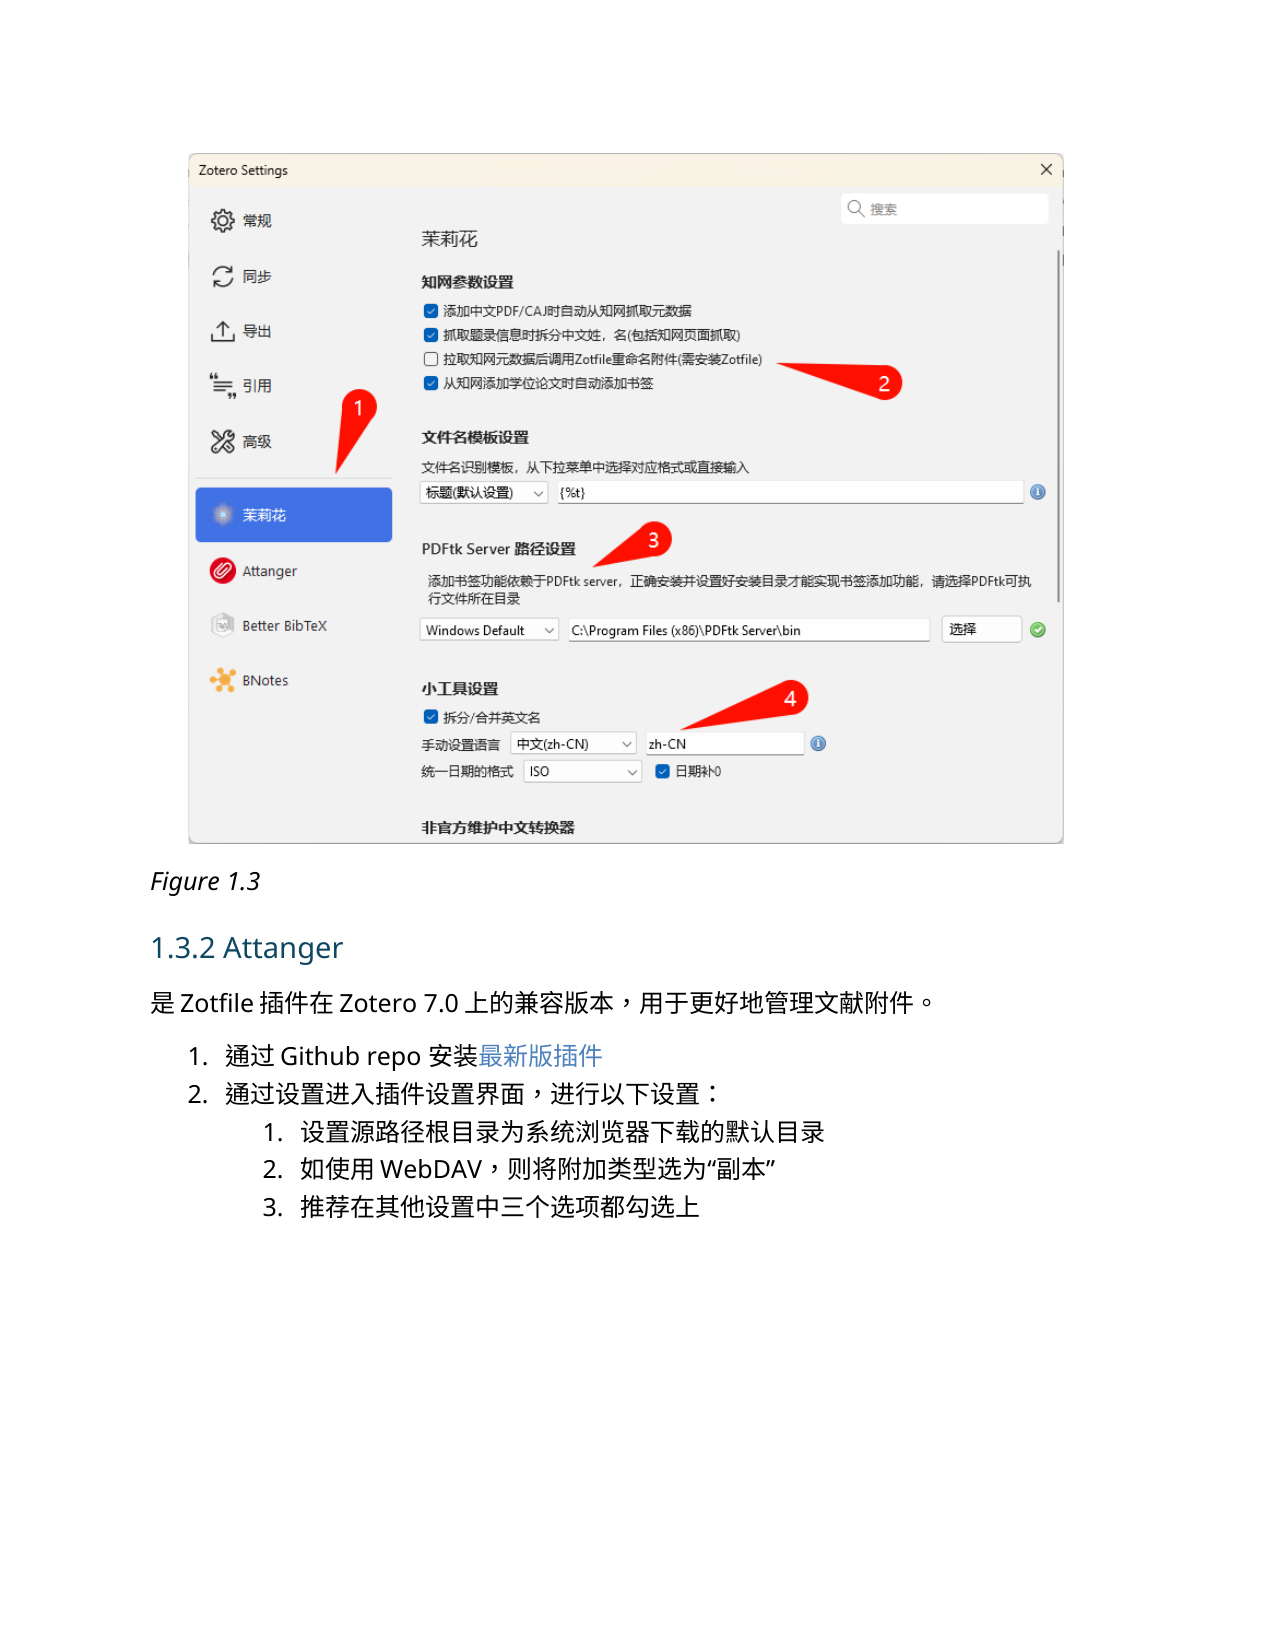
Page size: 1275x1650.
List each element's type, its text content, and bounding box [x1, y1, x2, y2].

picture [188, 153, 1064, 844]
list 设置源路径根目录为系统浏览器下载的默认目录 [262, 1114, 1125, 1148]
list 通过设置进入插件设置界面，进行以下设置： [187, 1076, 1125, 1110]
list 推荐在其他设置中三个选项都勾选上 [262, 1190, 1125, 1224]
list 如使用WebDAV，则将附加类型选为“副本” [262, 1152, 1125, 1186]
subtitle 1.3.2 Attanger [150, 927, 1125, 967]
table_header Figure 1.3 [139, 150, 1114, 911]
list 通过Github repo 安装最新版插件 [187, 1038, 1125, 1073]
text 是Zotfile插件在Zotero 7.0上的兼容版本，用于更好地管理文献附件。 [150, 986, 1125, 1020]
